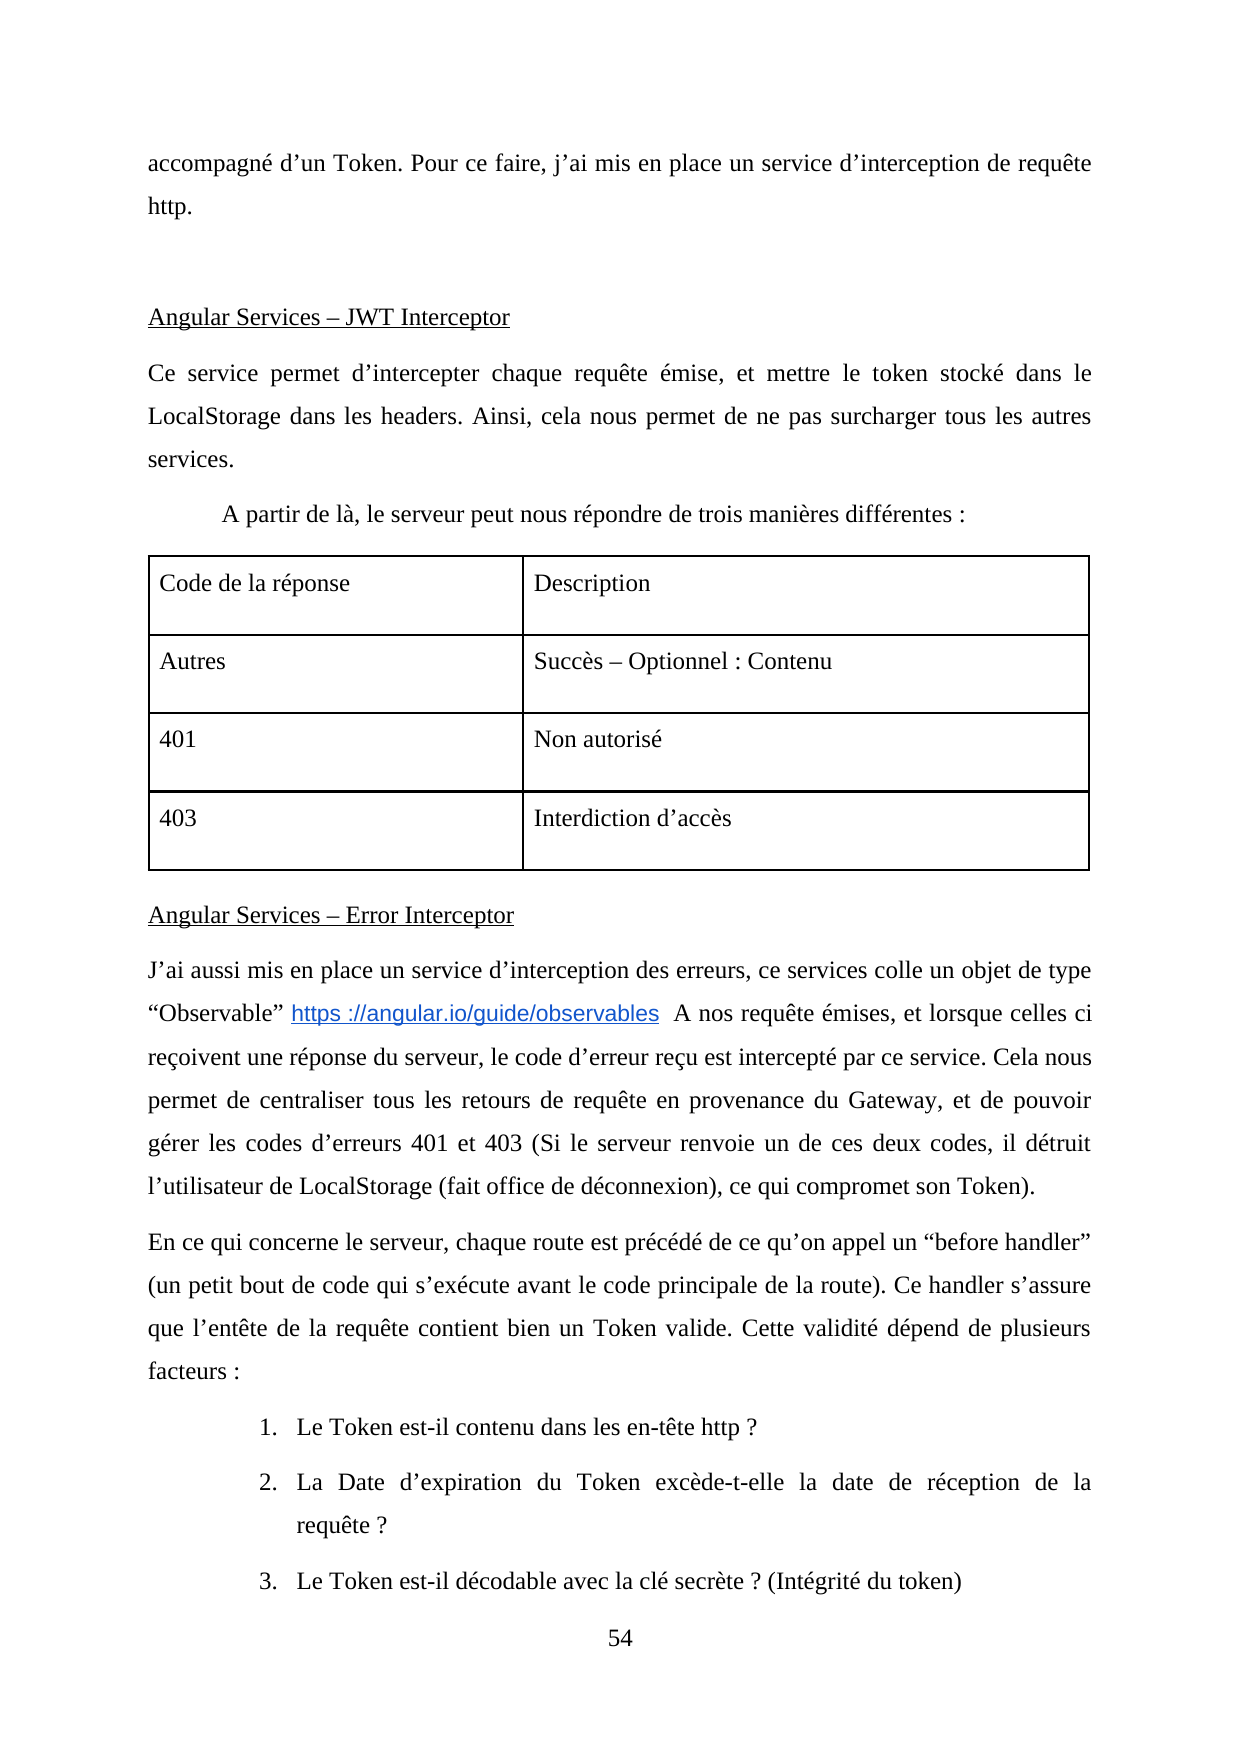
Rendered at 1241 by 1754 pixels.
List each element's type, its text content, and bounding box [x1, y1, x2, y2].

text J’ai aussi mis en place un service d’interception des erreurs, ce services colle un objet de type “Observable” https ://angular.io/guide/observables A nos requête émises, et lorsque celles ci reçoivent une réponse du serveur, le code d’erreur reçu est intercepté par ce service. Cela nous permet de centraliser tous les retours de requête en provenance du Gateway, et de pouvoir gérer les codes d’erreurs 401 et 403 (Si le serveur renvoie un de ces deux codes, il détruit l’utilisateur de LocalStorage (fait office de déconnexion), ce qui compromet son Token). [148, 955, 1093, 1200]
text A partir de là, le serveur peut nous répondre de trois manières différentes : [148, 499, 1093, 528]
table_cell Autres [150, 636, 522, 712]
table_header Code de la réponse [150, 557, 522, 633]
list Le Token est-il décodable avec la clé secrète ? (Intégrité du token) [259, 1566, 1093, 1595]
table_cell Non autorisé [524, 714, 1088, 790]
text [148, 148, 1093, 219]
text Ce service permet d’intercepter chaque requête émise, et mettre le token stocké dans le LocalStorage dans les headers. Ainsi, cela nous permet de ne pas surcharger tous les autres services. [148, 358, 1093, 473]
text Angular Services – Error Interceptor [148, 900, 1093, 928]
table_cell 401 [150, 714, 522, 790]
table_cell Succès – Optionnel : Contenu [524, 636, 1088, 712]
text Angular Services – JWT Interceptor [148, 302, 1093, 331]
table_cell Interdiction d’accès [524, 793, 1088, 869]
list Le Token est-il contenu dans les en-tête http ? [259, 1412, 1093, 1440]
text En ce qui concerne le serveur, chaque route est précédé de ce qu’on appel un “before handler” (un petit bout de code qui s’exécute avant le code principale de la route). Ce handler s’assure que l’entête de la requête contient bien un Token valide. Cette validité dépend de plusieurs facteurs : [148, 1227, 1093, 1385]
list La Date d’expiration du Token excède-t-elle la date de réception de la requête ? [259, 1467, 1093, 1539]
table_header Description [524, 557, 1088, 633]
table_cell 403 [150, 793, 522, 869]
